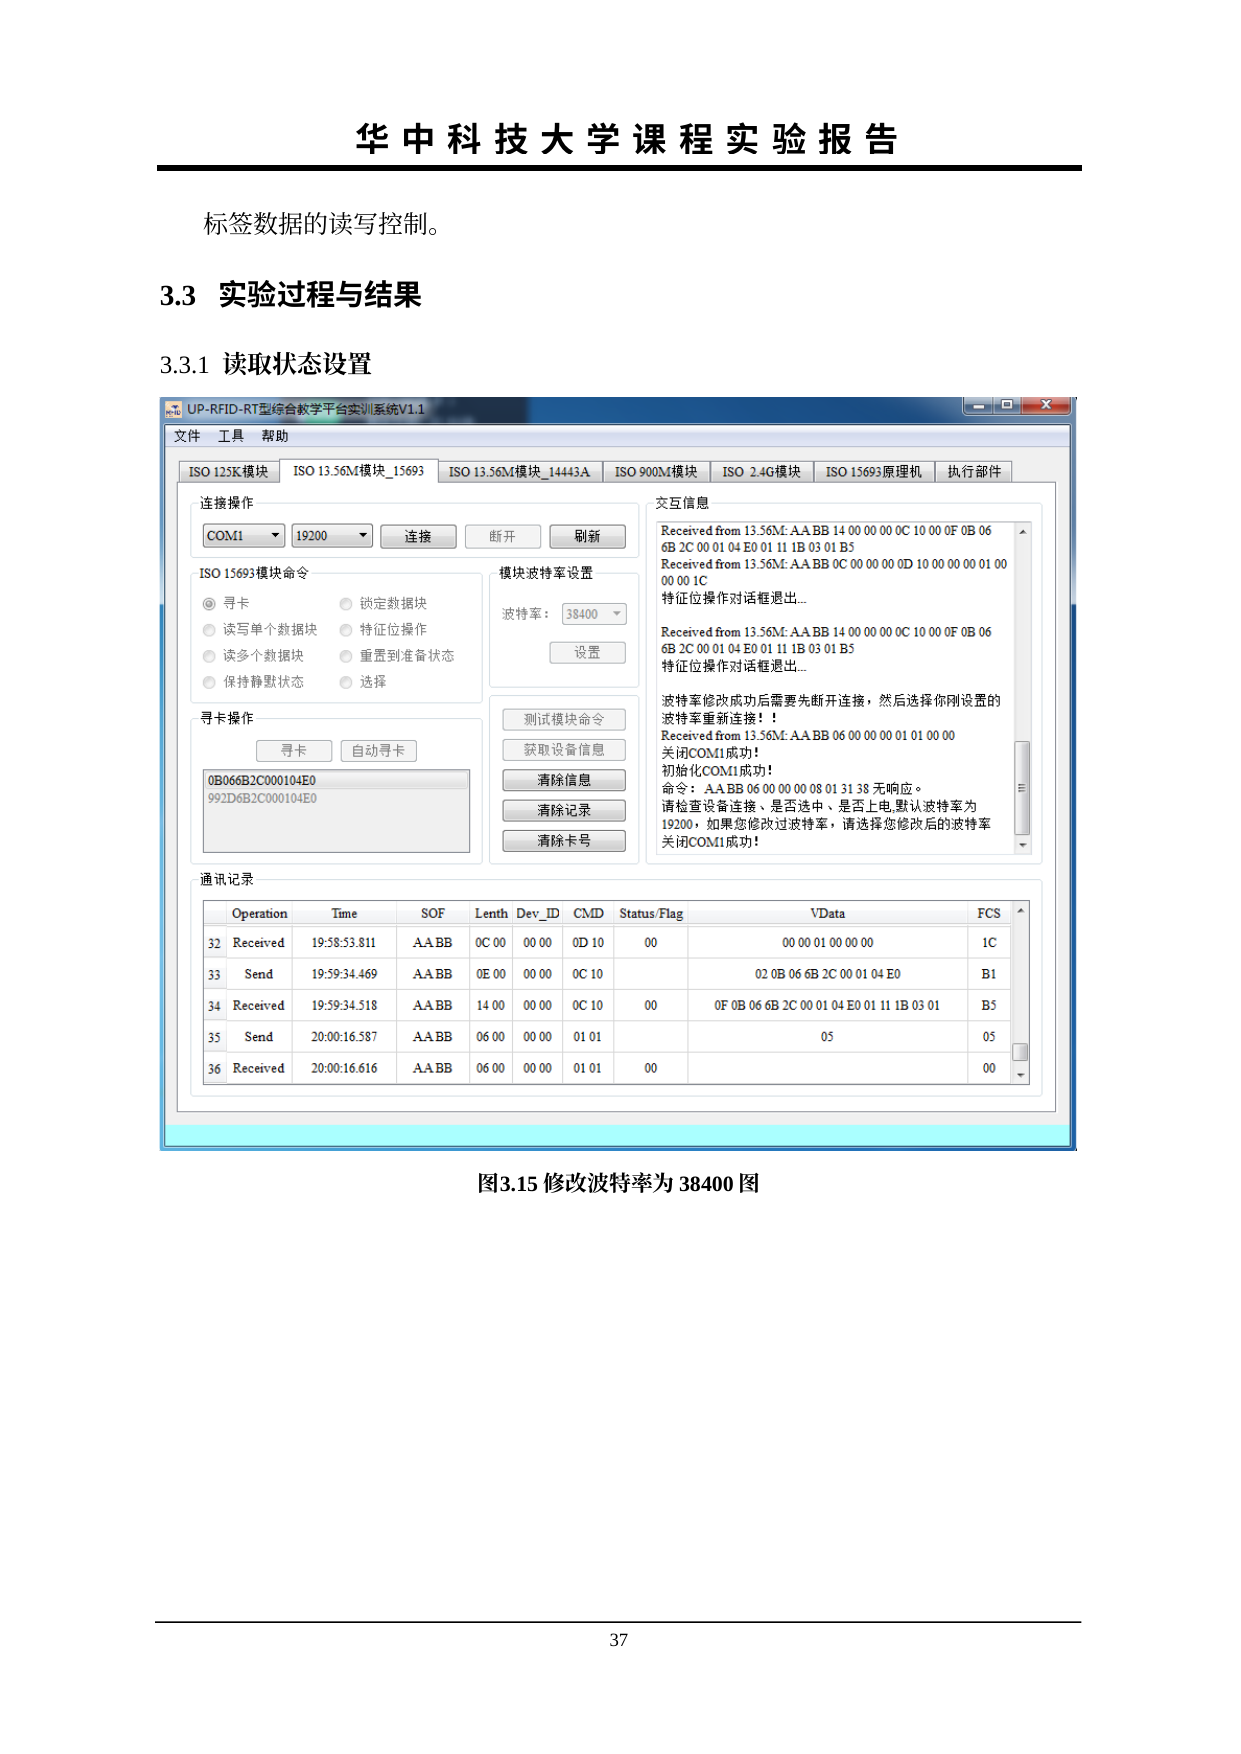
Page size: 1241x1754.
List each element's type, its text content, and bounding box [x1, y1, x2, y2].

subtitle 实验过程与结果 [159, 271, 1053, 313]
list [159, 198, 1078, 246]
subtitle 读取状态设置 [159, 338, 1078, 386]
picture [159, 397, 1077, 1151]
